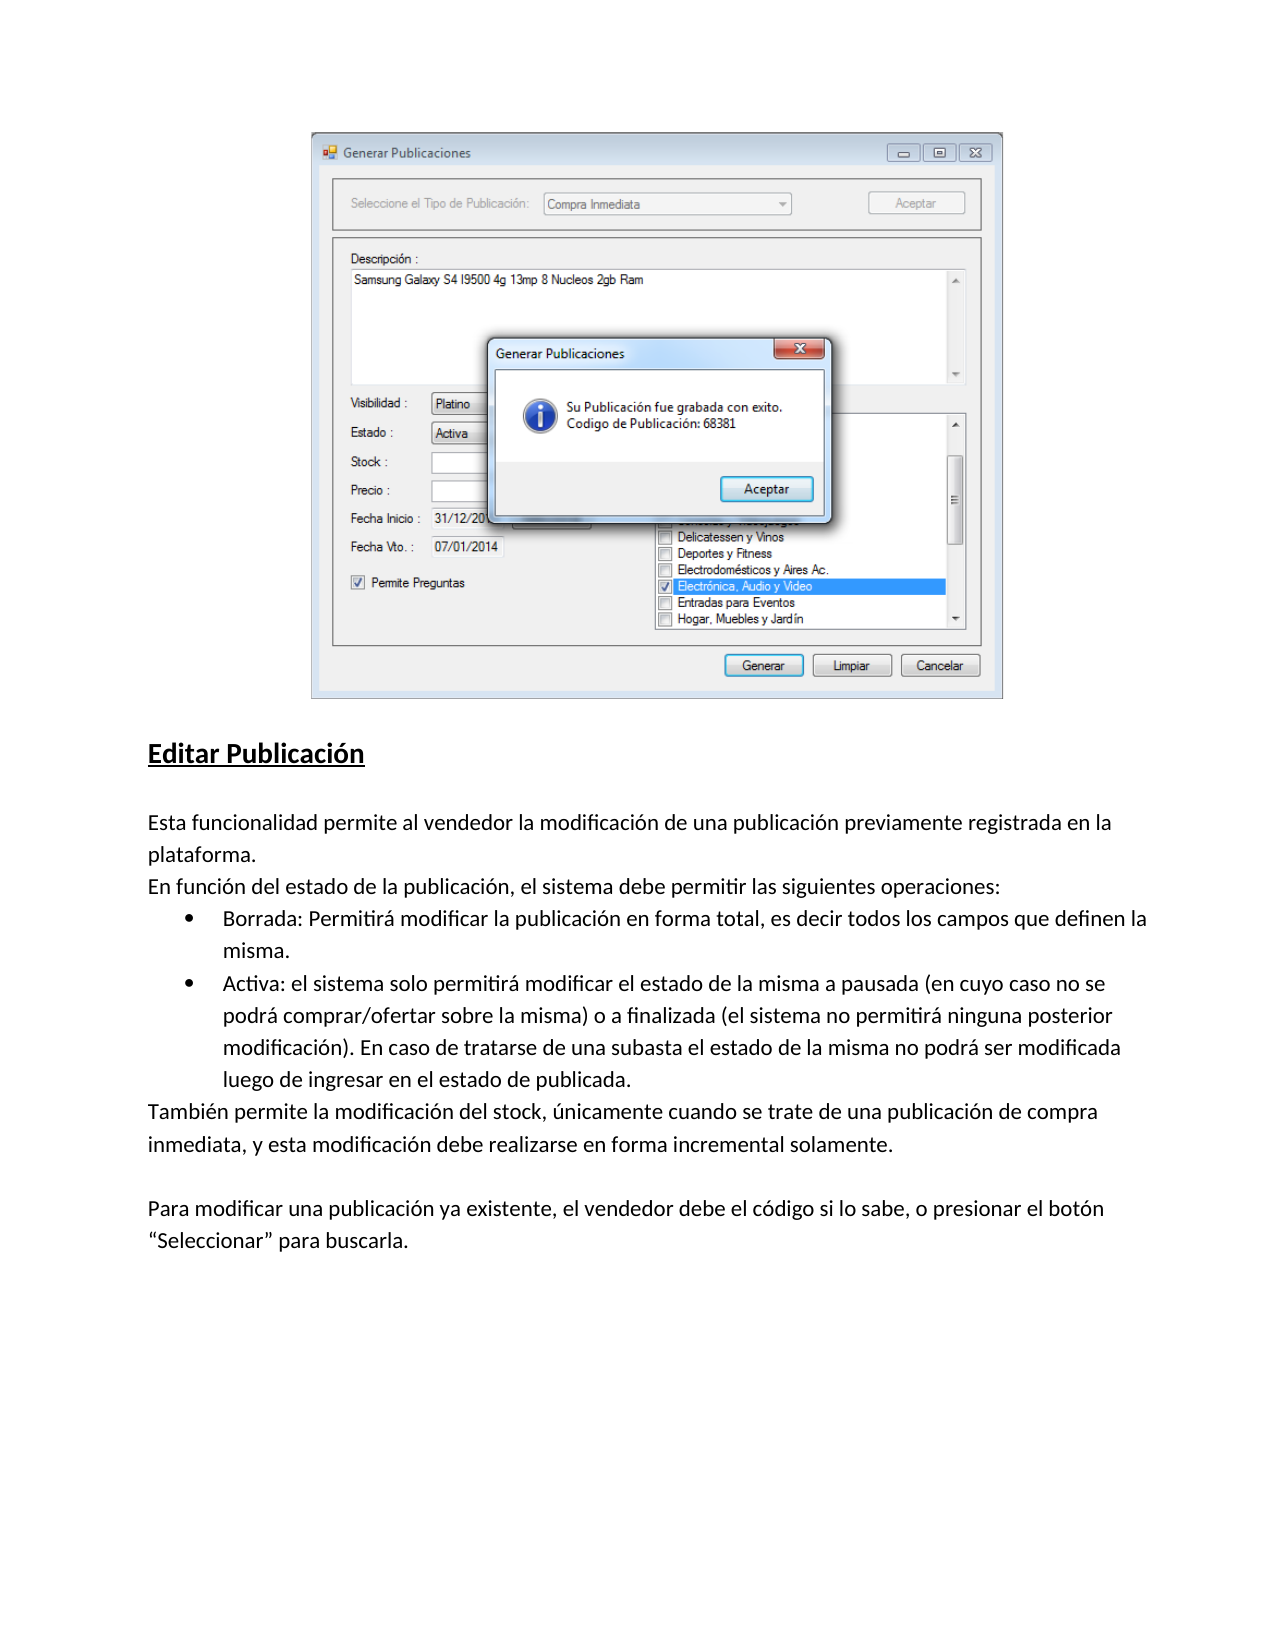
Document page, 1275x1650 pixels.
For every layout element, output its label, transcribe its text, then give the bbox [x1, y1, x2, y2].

text Esta funcionalidad permite al vendedor la modificación de una publicación previamente registrada en la plataforma. [148, 808, 1167, 868]
text Para modificar una publicación ya existente, el vendedor debe el código si lo sabe, o presionar el botón “Seleccionar” para buscarla. [148, 1194, 1167, 1254]
text En función del estado de la publicación, el sistema debe permitir las siguientes operaciones: [148, 872, 1167, 900]
text También permite la modificación del stock, únicamente cuando se trate de una publicación de compra inmediata, y esta modificación debe realizarse en forma incremental solamente. [148, 1097, 1167, 1158]
list Activa: el sistema solo permitirá modificar el estado de la misma a pausada (en cuyo caso no se podrá comprar/ofertar sobre la misma) o a finalizada (el sistema no permitirá ninguna posterior modificación). En caso de tratarse de una subasta el estado de la misma no podrá ser modificada luego de ingresar en el estado de publicada. [185, 969, 1167, 1093]
picture [311, 132, 1004, 699]
text Editar Publicación [148, 735, 1167, 770]
list Borrada: Permitirá modificar la publicación en forma total, es decir todos los campos que definen la misma. [185, 904, 1167, 964]
